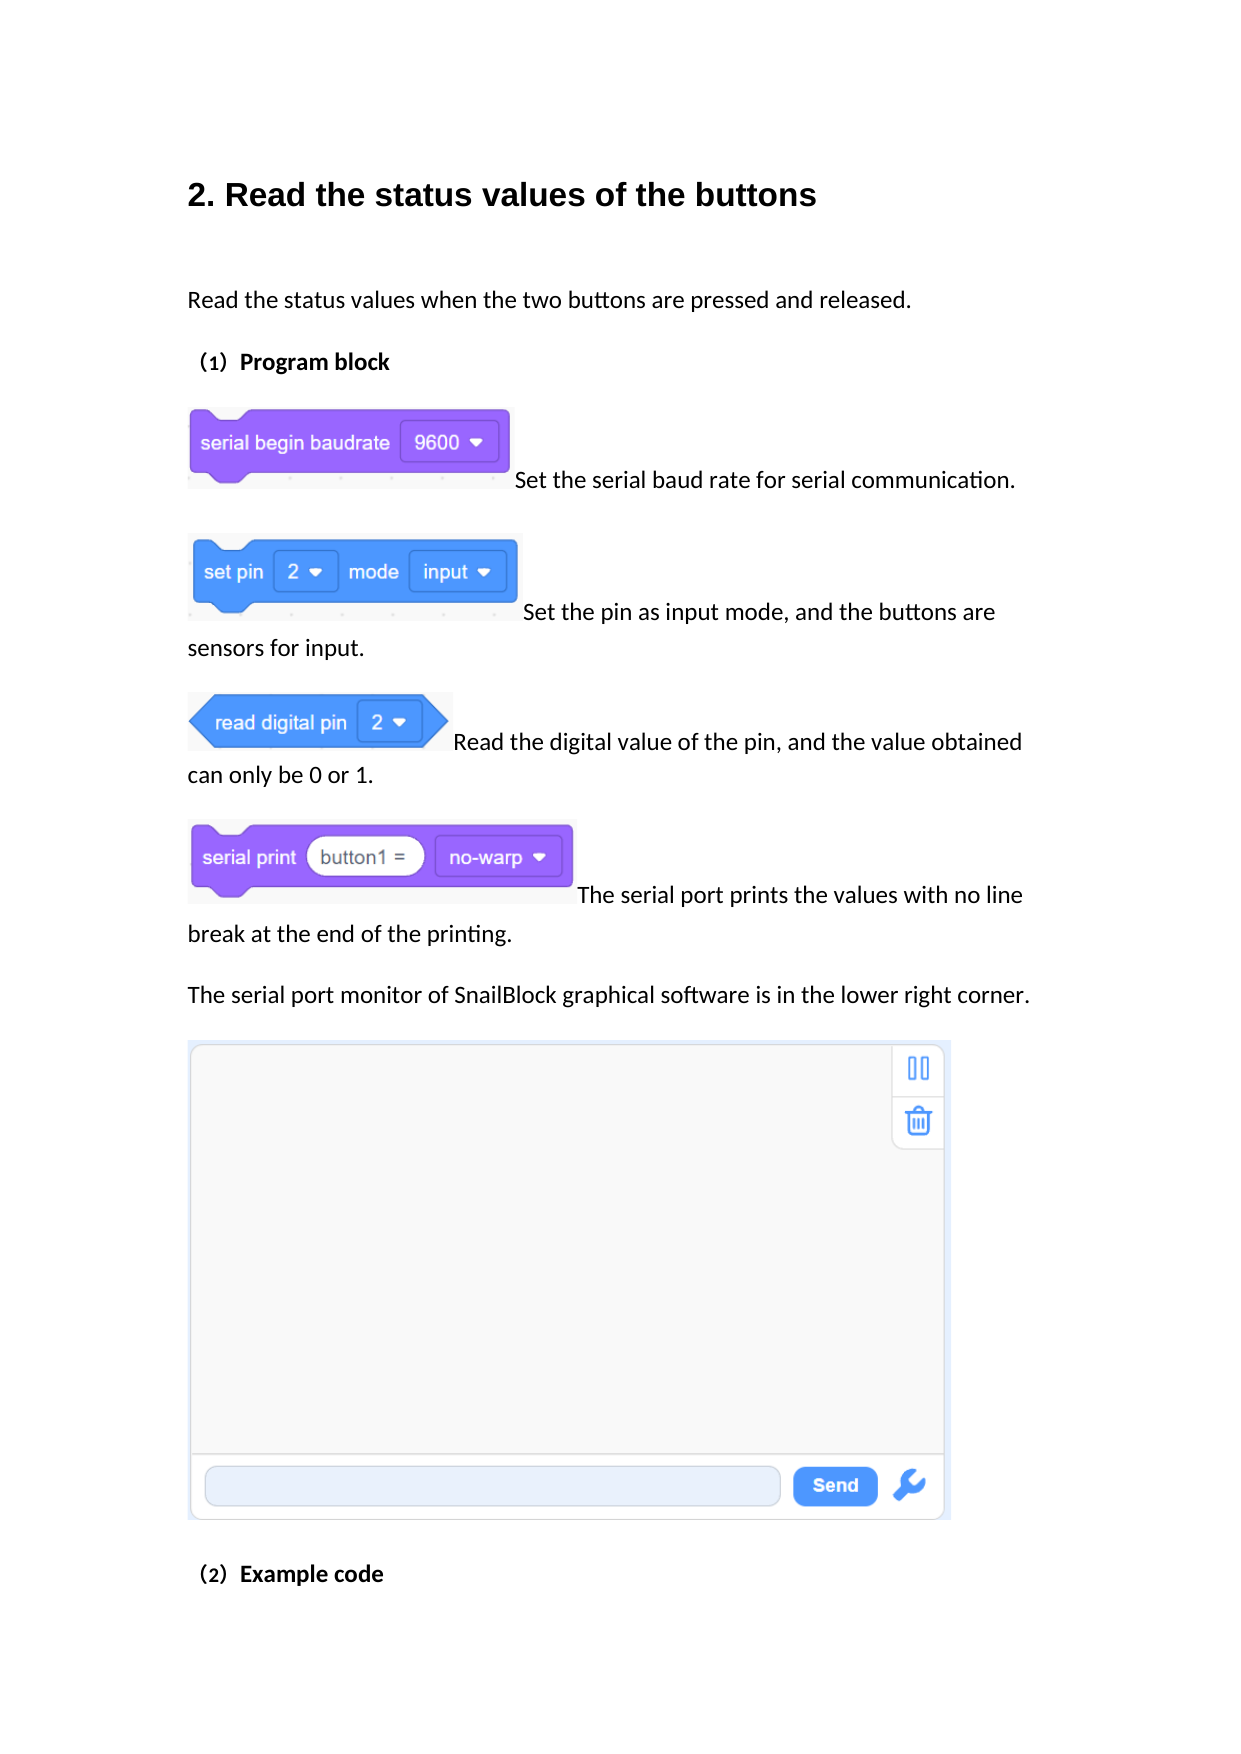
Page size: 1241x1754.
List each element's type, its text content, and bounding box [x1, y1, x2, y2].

list The serial port monitor of SnailBlock graphical software is in the lower right corner. [187, 979, 1053, 1011]
text Read the status values when the two buttons are pressed and released. [187, 284, 1053, 316]
list Read the digital value of the pin, and the value obtained can only be 0 or 1. [187, 693, 1053, 790]
picture [187, 533, 523, 621]
list Program block [187, 345, 1053, 378]
picture [187, 692, 454, 751]
picture [187, 1040, 952, 1520]
list Example code [187, 1557, 1053, 1589]
picture [187, 819, 578, 904]
picture [187, 407, 515, 489]
subtitle Read the status values of the buttons [187, 162, 1053, 227]
